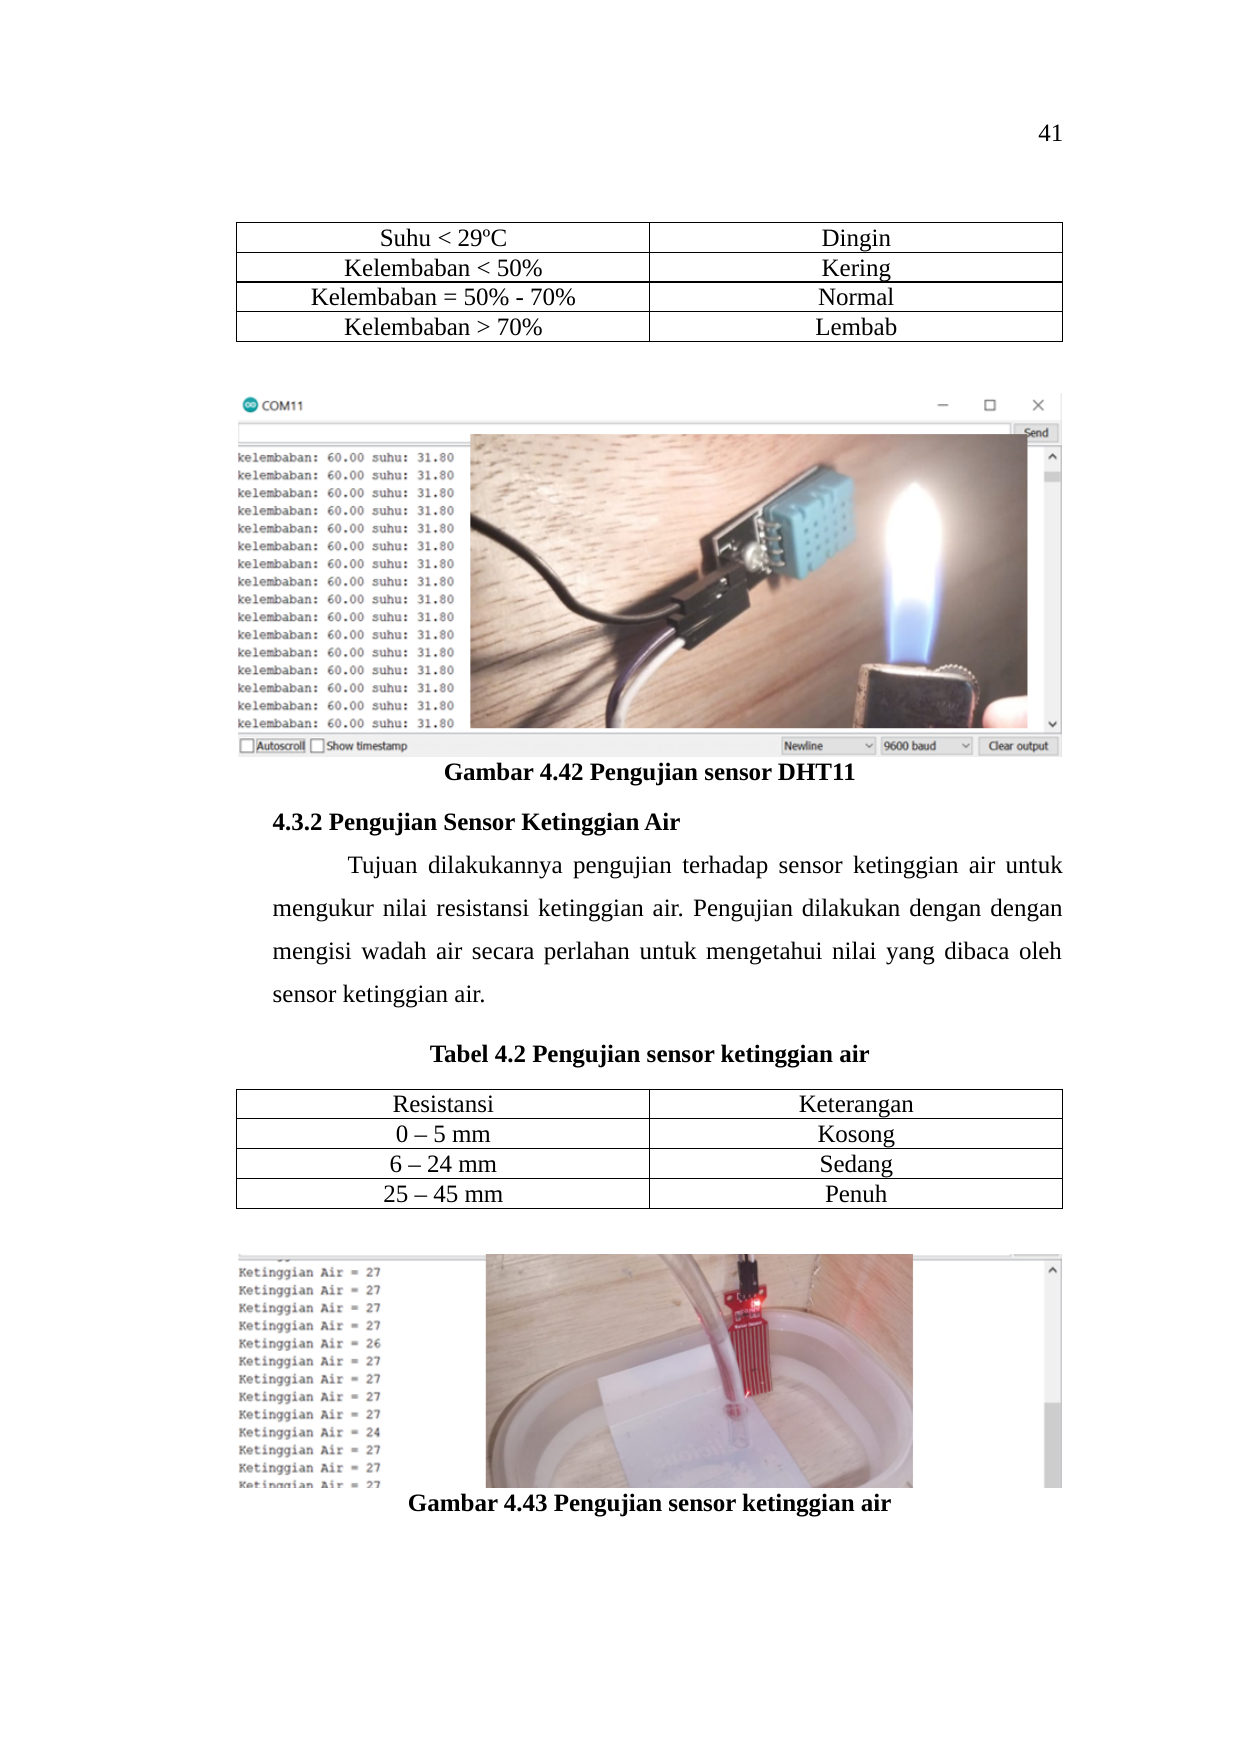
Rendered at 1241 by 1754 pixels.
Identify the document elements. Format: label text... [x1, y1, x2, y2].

table_cell Sedang [650, 1149, 1062, 1178]
table_cell Lembab [650, 312, 1062, 341]
table_cell 6 – 24 mm [237, 1149, 649, 1178]
table_cell Kelembaban = 50% - 70% [237, 283, 649, 311]
text Tujuan dilakukannya pengujian terhadap sensor ketinggian air untuk mengukur nilai resistansi ketinggian air. Pengujian dilakukan dengan dengan mengisi wadah air secara perlahan untuk mengetahui nilai yang dibaca oleh sensor ketinggian air. [272, 850, 1063, 1008]
table_cell Dingin [650, 223, 1062, 252]
table_cell Kosong [650, 1119, 1062, 1148]
table_header Resistansi [237, 1090, 649, 1118]
table_cell Penuh [650, 1179, 1062, 1208]
text Tabel 4.2 Pengujian sensor ketinggian air [236, 1039, 1063, 1068]
table_cell Kelembaban > 70% [237, 312, 649, 341]
table_header Keterangan [650, 1090, 1062, 1118]
table_cell 25 – 45 mm [237, 1179, 649, 1208]
table_cell Kelembaban < 50% [237, 253, 649, 281]
picture [236, 1254, 1063, 1488]
table_cell Normal [650, 283, 1062, 311]
subtitle Pengujian Sensor Ketinggian Air [272, 807, 1063, 835]
picture [236, 391, 1063, 757]
table_cell Suhu < 29ºC [237, 223, 649, 252]
table_cell Kering [650, 253, 1062, 281]
table_cell 0 – 5 mm [237, 1119, 649, 1148]
